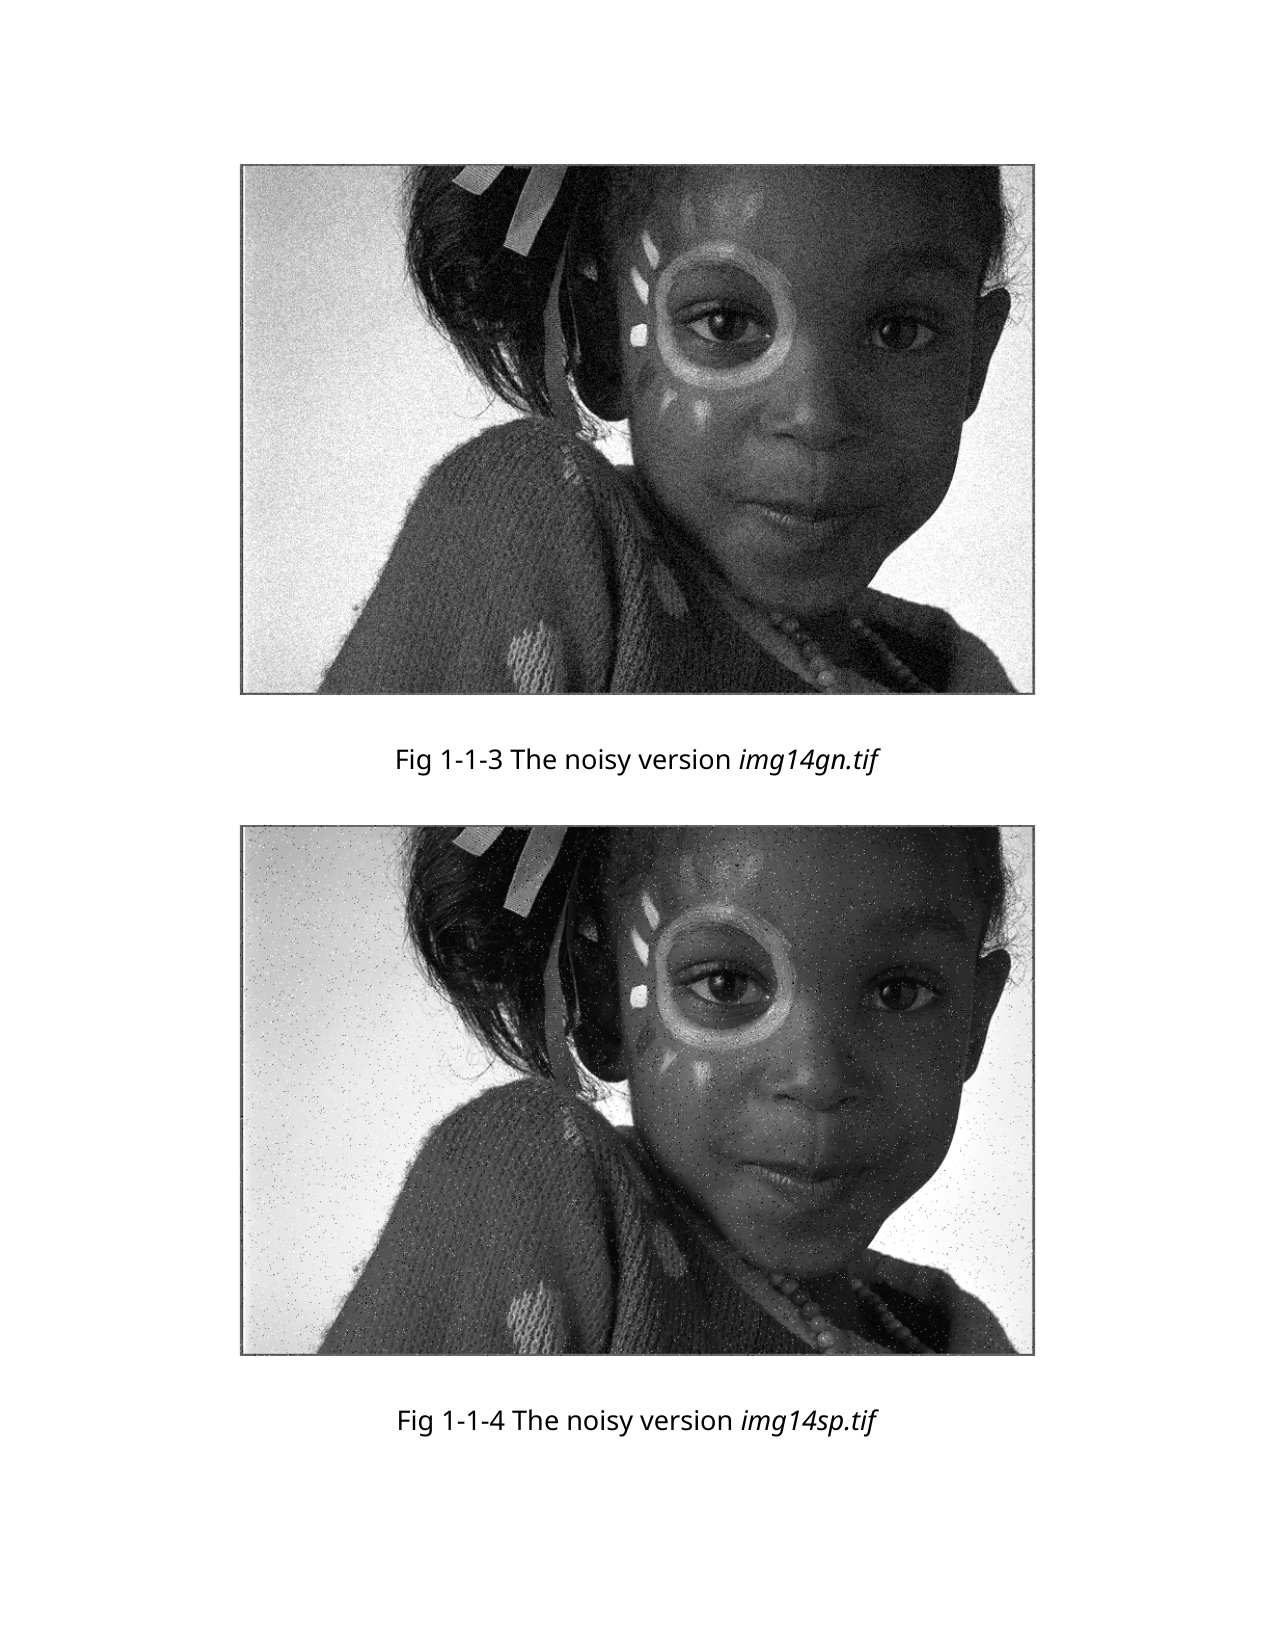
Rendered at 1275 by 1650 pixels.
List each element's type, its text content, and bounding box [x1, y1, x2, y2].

text Fig 1-1-4 The noisy version img14sp.tif [187, 1398, 1087, 1442]
picture [239, 164, 1036, 695]
text Fig 1-1-3 The noisy version img14gn.tif [187, 737, 1087, 781]
picture [239, 825, 1036, 1356]
